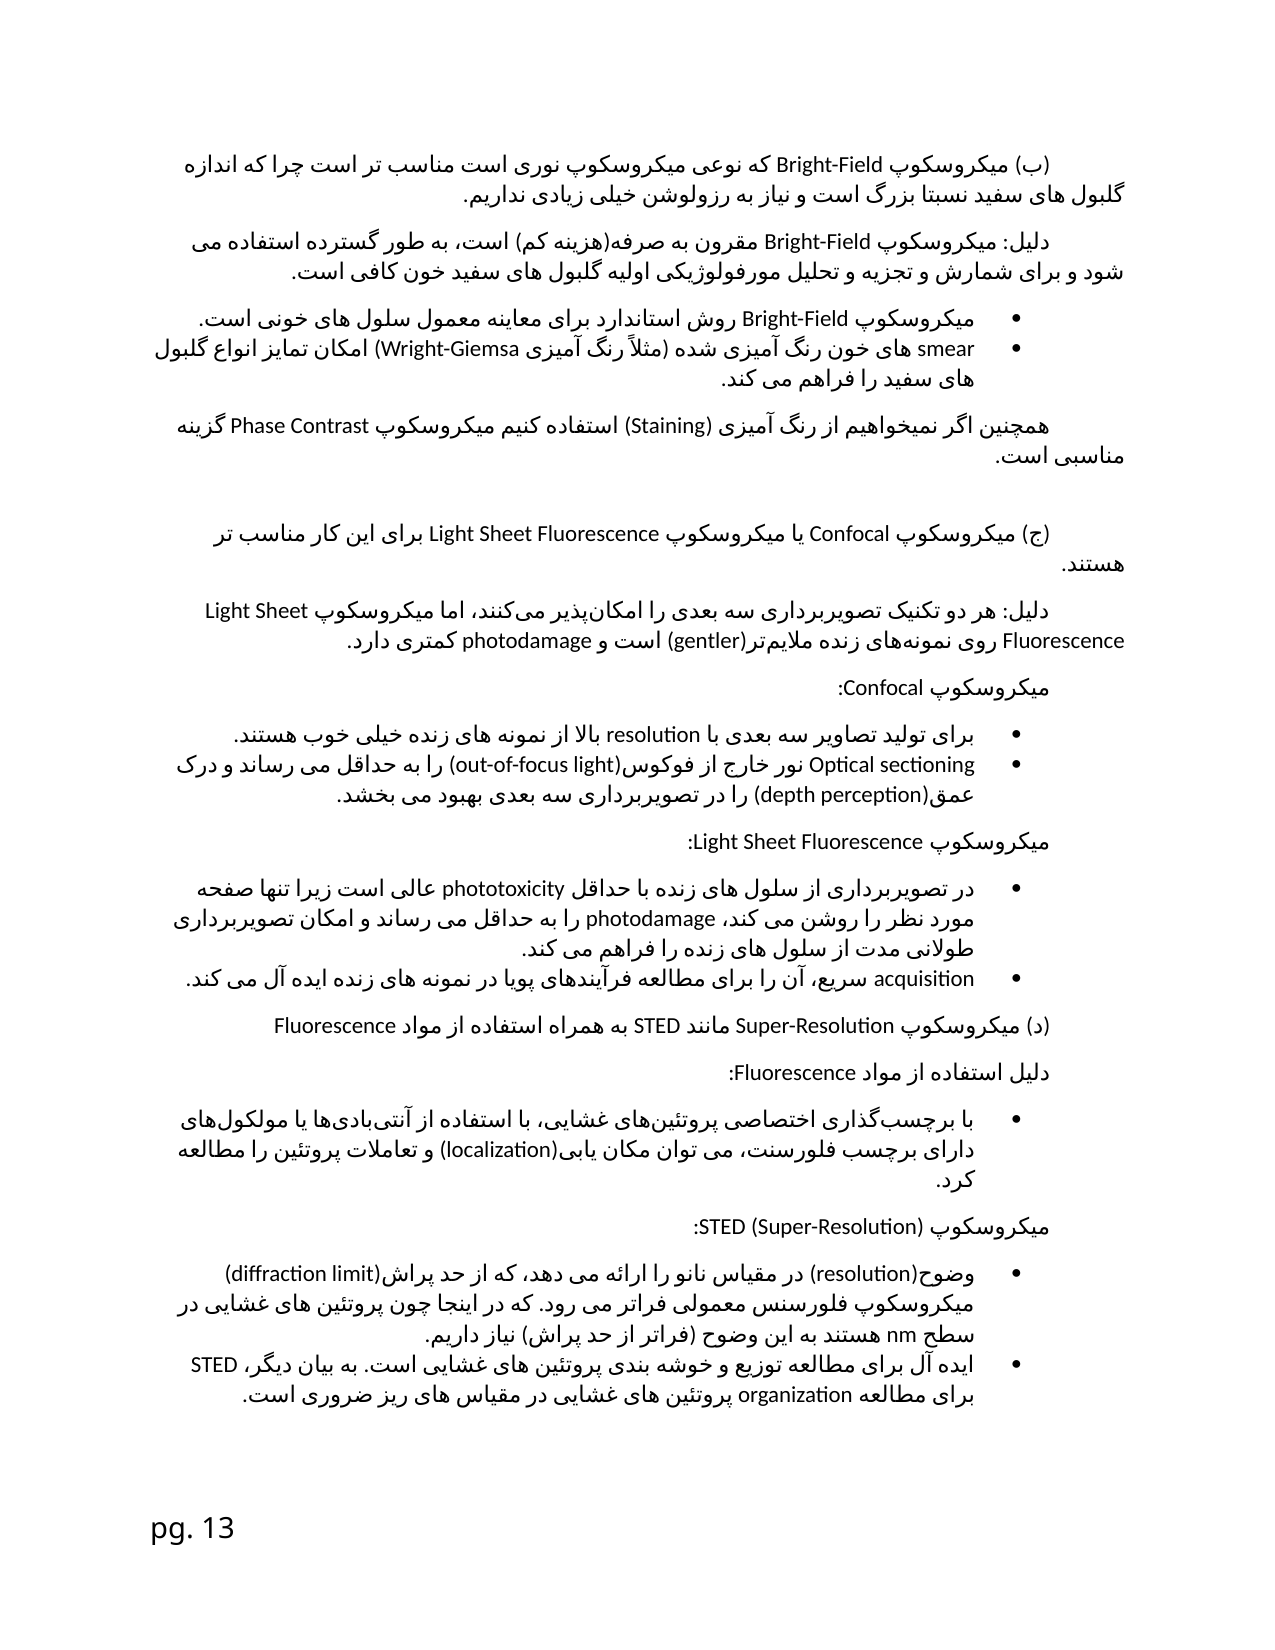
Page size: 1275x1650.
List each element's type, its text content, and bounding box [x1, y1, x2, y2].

text همچنین اگر نمیخواهیم از رنگ آمیزی (Staining) استفاده کنیم میکروسکوپ Phase Contrast گزینه مناسبی است. [150, 411, 1125, 500]
list برای تولید تصاویر سه بعدی با resolution بالا از نمونه های زنده خیلی خوب هستند. [150, 720, 1012, 748]
list با برچسب‌گذاری اختصاصی پروتئین‌های غشایی، با استفاده از آنتی‌بادی‌ها یا مولکول‌های دارای برچسب فلورسنت، می توان مکان یابی(localization) و تعاملات پروتئین را مطالعه کرد. [150, 1105, 1012, 1194]
text میکروسکوپ Light Sheet Fluorescence: [150, 827, 1125, 855]
text دلیل استفاده از مواد Fluorescence: [150, 1058, 1125, 1086]
list وضوح(resolution) در مقیاس نانو را ارائه می دهد، که از حد پراش(diffraction limit) میکروسکوپ فلورسنس معمولی فراتر می رود. که در اینجا چون پروتئین های غشایی در سطح nm هستند به این وضوح (فراتر از حد پراش) نیاز داریم. [150, 1259, 1012, 1348]
text میکروسکوپ Confocal: [150, 673, 1125, 701]
list Optical sectioning نور خارج از فوکوس(out-of-focus light) را به حداقل می رساند و درک عمق(depth perception) را در تصویربرداری سه بعدی بهبود می بخشد. [150, 750, 1012, 808]
text دلیل: هر دو تکنیک تصویربرداری سه بعدی را امکان‌پذیر می‌کنند، اما میکروسکوپ Light Sheet Fluorescence روی نمونه‌های زنده ملایم‌تر(gentler) است و photodamage کمتری دارد. [150, 596, 1125, 654]
list smear های خون رنگ آمیزی شده (مثلاً رنگ آمیزی Wright-Giemsa) امکان تمایز انواع گلبول های سفید را فراهم می کند. [150, 334, 1012, 393]
list در تصویربرداری از سلول های زنده با حداقل phototoxicity عالی است زیرا تنها صفحه مورد نظر را روشن می کند، photodamage را به حداقل می رساند و امکان تصویربرداری طولانی مدت از سلول های زنده را فراهم می کند. [150, 874, 1012, 962]
list acquisition سریع، آن را برای مطالعه فرآیندهای پویا در نمونه های زنده ایده آل می کند. [150, 964, 1012, 993]
text دلیل: میکروسکوپ Bright-Field مقرون به صرفه(هزینه کم) است، به طور گسترده استفاده می شود و برای شمارش و تجزیه و تحلیل مورفولوژیکی اولیه گلبول های سفید خون کافی است. [150, 227, 1125, 285]
text میکروسکوپ STED (Super-Resolution): [150, 1212, 1125, 1241]
text (ب) میکروسکوپ Bright-Field که نوعی میکروسکوپ نوری است مناسب تر است چرا که اندازه گلبول های سفید نسبتا بزرگ است و نیاز به رزولوشن خیلی زیادی نداریم. [150, 150, 1125, 208]
list ایده آل برای مطالعه توزیع و خوشه بندی پروتئین های غشایی است. به بیان دیگر، STED برای مطالعه organization پروتئین های غشایی در مقیاس های ریز ضروری است. [150, 1350, 1012, 1408]
text (د) میکروسکوپ Super-Resolution مانند STED به همراه استفاده از مواد Fluorescence [150, 1011, 1125, 1039]
list میکروسکوپ Bright-Field روش استاندارد برای معاینه معمول سلول های خونی است. [150, 304, 1012, 332]
text (ج) میکروسکوپ Confocal یا میکروسکوپ Light Sheet Fluorescence برای این کار مناسب تر هستند. [150, 519, 1125, 577]
